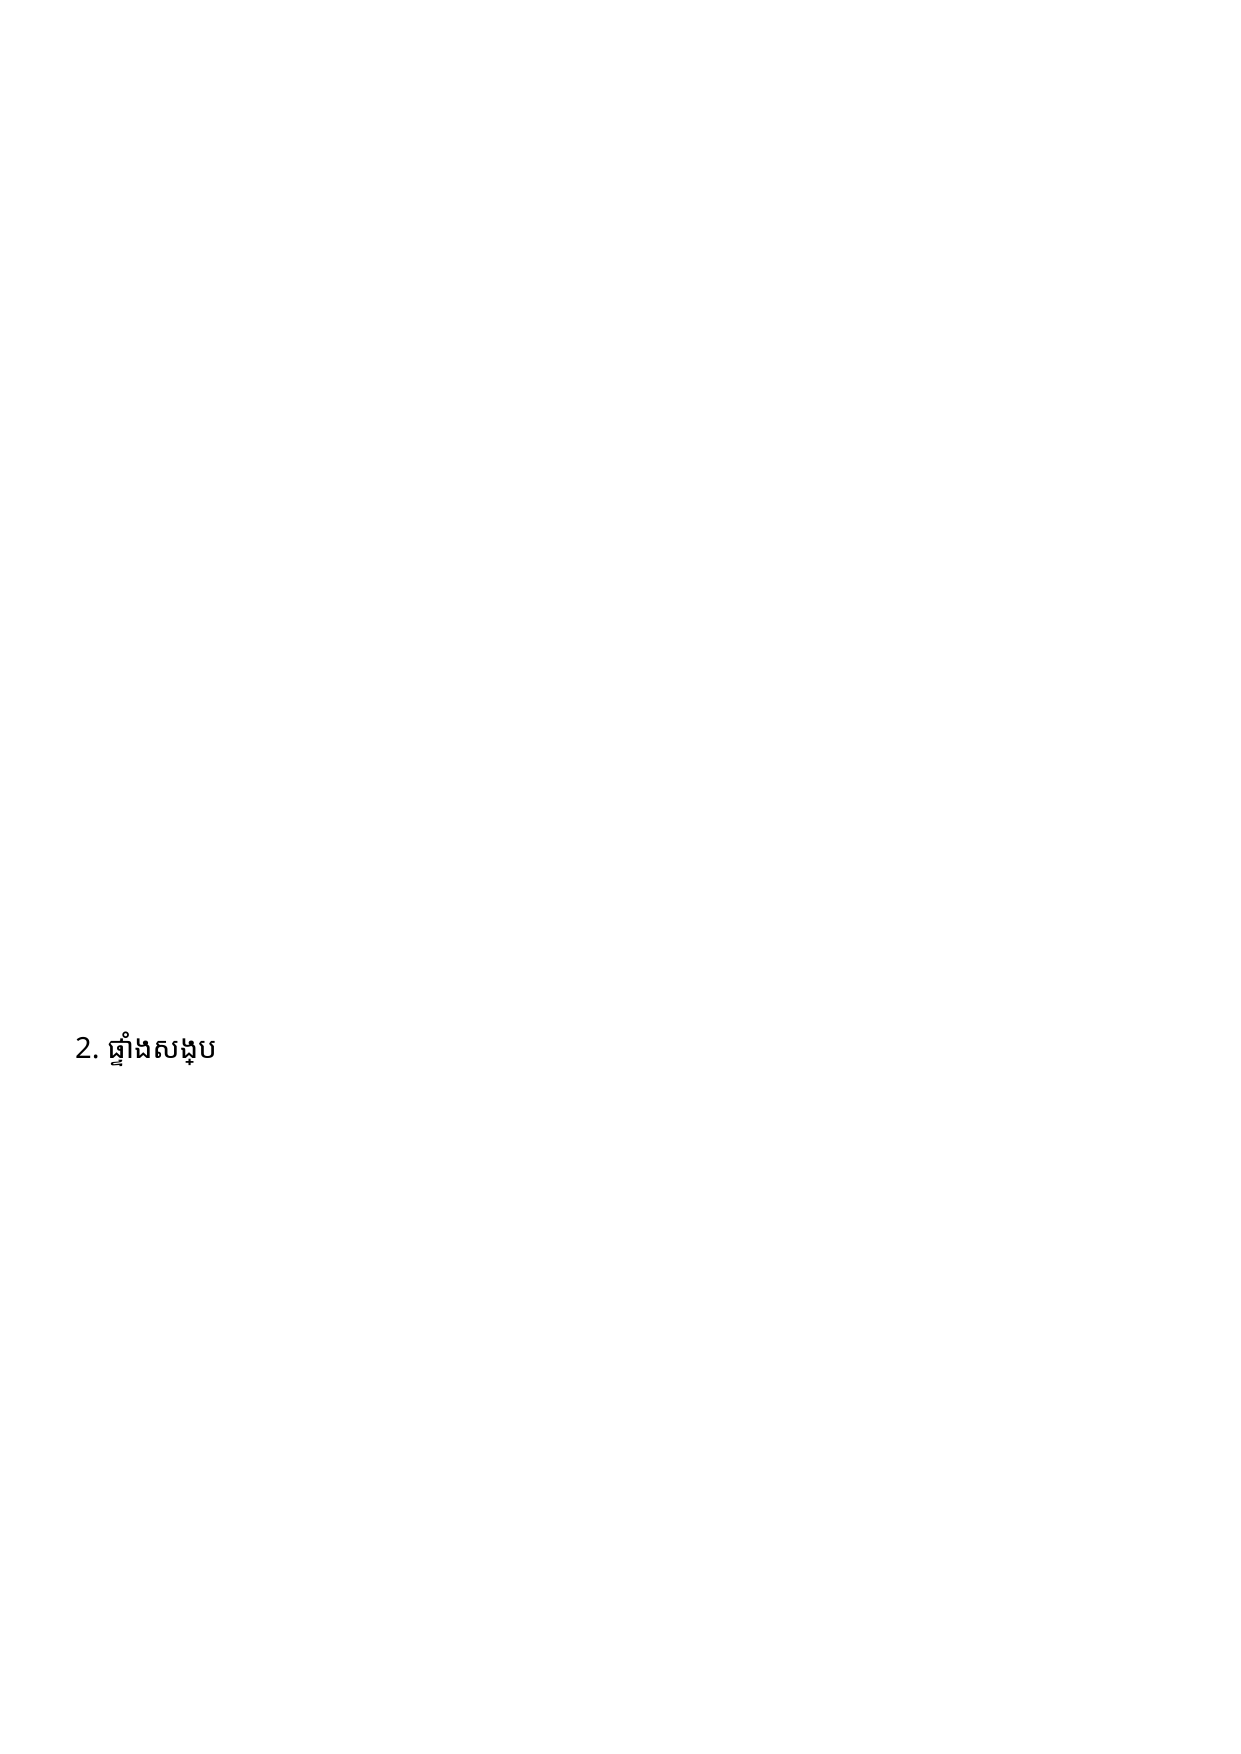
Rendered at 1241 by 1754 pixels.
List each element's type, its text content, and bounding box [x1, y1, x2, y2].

text 2. ផ្ទាំងសង្ខេប [75, 1027, 1165, 1067]
